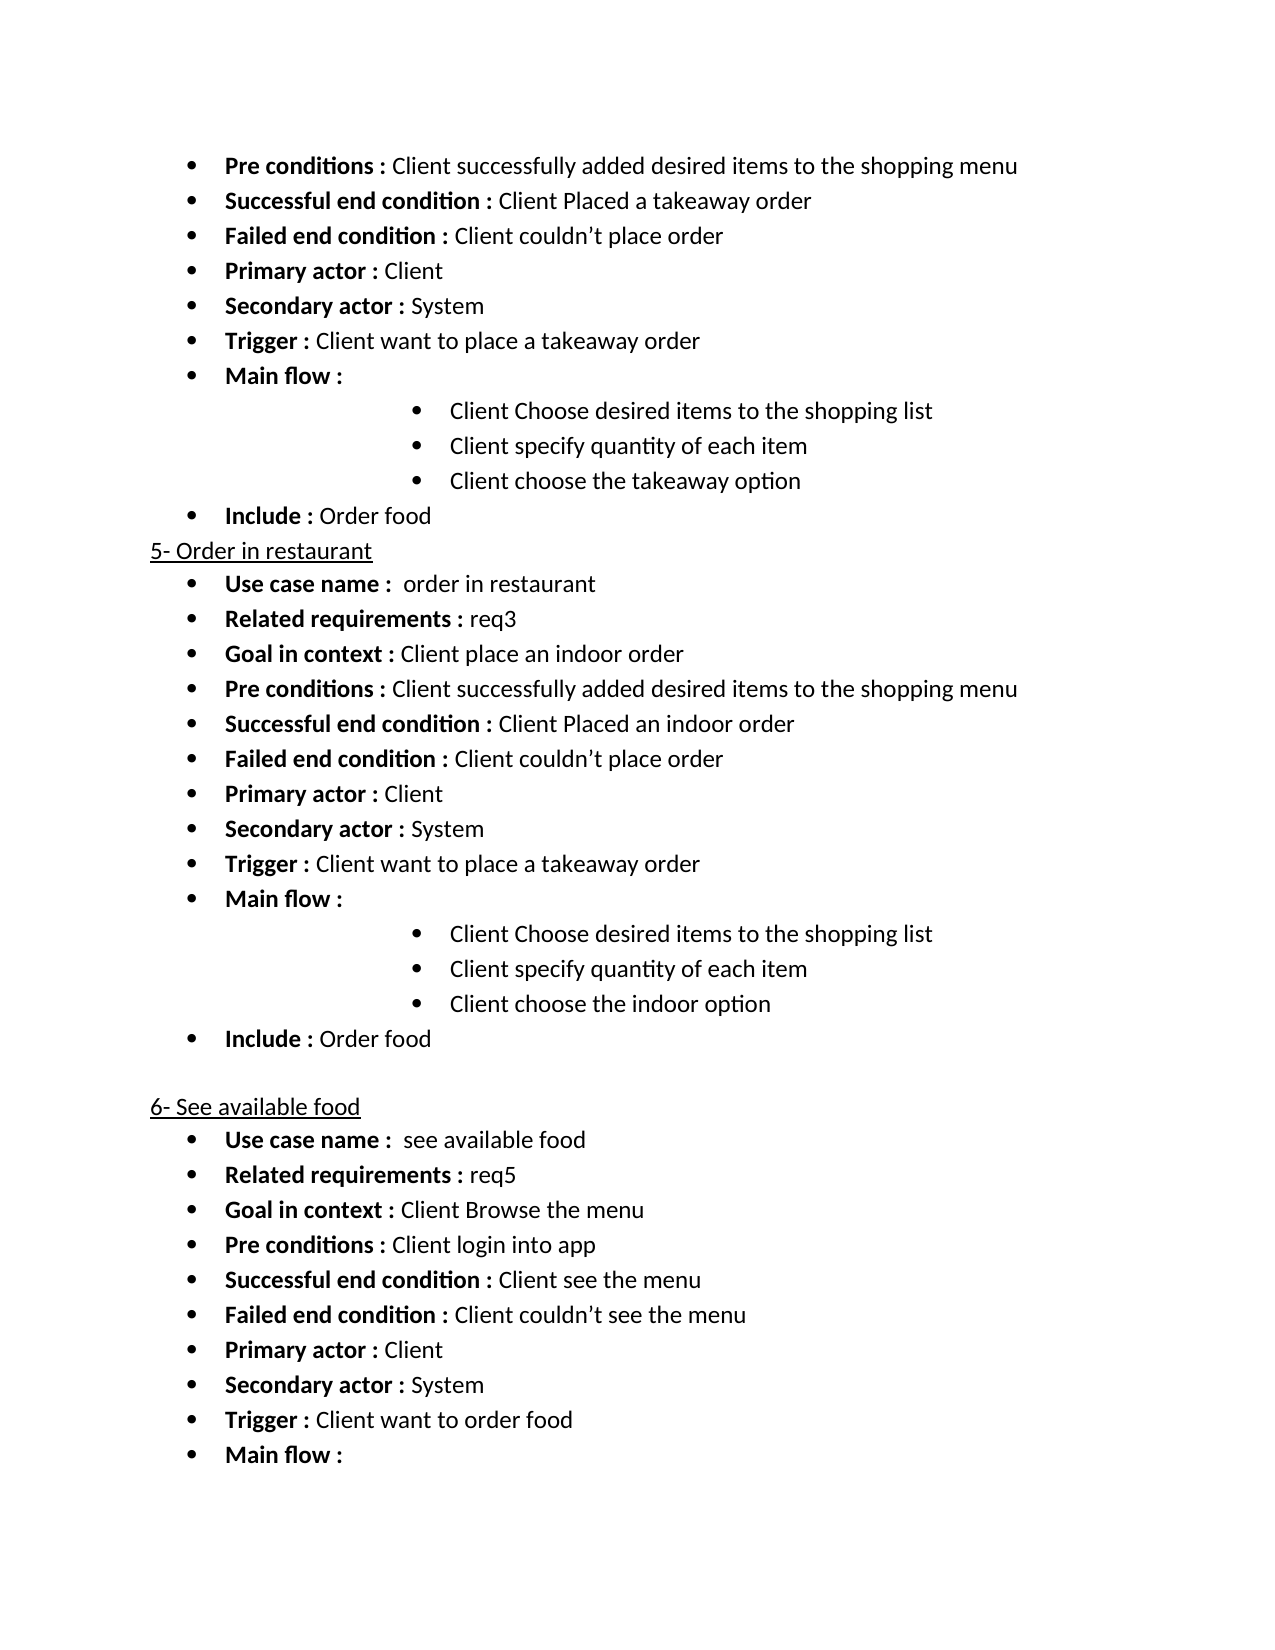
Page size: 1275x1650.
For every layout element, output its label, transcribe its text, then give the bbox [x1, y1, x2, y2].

list Goal in context : Client place an indoor order [187, 638, 1125, 668]
list Secondary actor : System [187, 813, 1125, 843]
list Secondary actor : System [187, 290, 1125, 321]
list Related requirements : req5 [187, 1159, 1125, 1189]
list Include : Order food [187, 500, 1125, 531]
list Trigger : Client want to order food [187, 1404, 1125, 1434]
list Related requirements : req3 [187, 603, 1125, 633]
list Client Choose desired items to the shopping list [412, 918, 1125, 948]
list Successful end condition : Client Placed a takeaway order [187, 185, 1125, 216]
list Pre conditions : Client successfully added desired items to the shopping menu [187, 150, 1125, 181]
list Secondary actor : System [187, 1369, 1125, 1399]
list Primary actor : Client [187, 1334, 1125, 1364]
list Primary actor : Client [187, 778, 1125, 808]
list Trigger : Client want to place a takeaway order [187, 325, 1125, 356]
list Primary actor : Client [187, 255, 1125, 286]
list Failed end condition : Client couldn’t see the menu [187, 1299, 1125, 1329]
list Client choose the indoor option [412, 988, 1125, 1018]
list Client specify quantity of each item [412, 430, 1125, 461]
list Client specify quantity of each item [412, 953, 1125, 983]
text 6- See available food [150, 1091, 1125, 1121]
list Use case name : see available food [187, 1124, 1125, 1154]
list Goal in context : Client Browse the menu [187, 1194, 1125, 1224]
list Trigger : Client want to place a takeaway order [187, 848, 1125, 878]
list Failed end condition : Client couldn’t place order [187, 743, 1125, 773]
list Successful end condition : Client see the menu [187, 1264, 1125, 1294]
list Include : Order food [187, 1023, 1125, 1053]
list Successful end condition : Client Placed an indoor order [187, 708, 1125, 738]
list Use case name : order in restaurant [187, 568, 1125, 598]
list Client choose the takeaway option [412, 465, 1125, 496]
list Failed end condition : Client couldn’t place order [187, 220, 1125, 251]
list Pre conditions : Client login into app [187, 1229, 1125, 1259]
list Main flow : [187, 883, 1125, 913]
list Client Choose desired items to the shopping list [412, 395, 1125, 426]
text 5- Order in restaurant [150, 535, 1125, 566]
list Pre conditions : Client successfully added desired items to the shopping menu [187, 673, 1125, 703]
list Main flow : [187, 360, 1125, 391]
list Main flow : [187, 1439, 1125, 1469]
